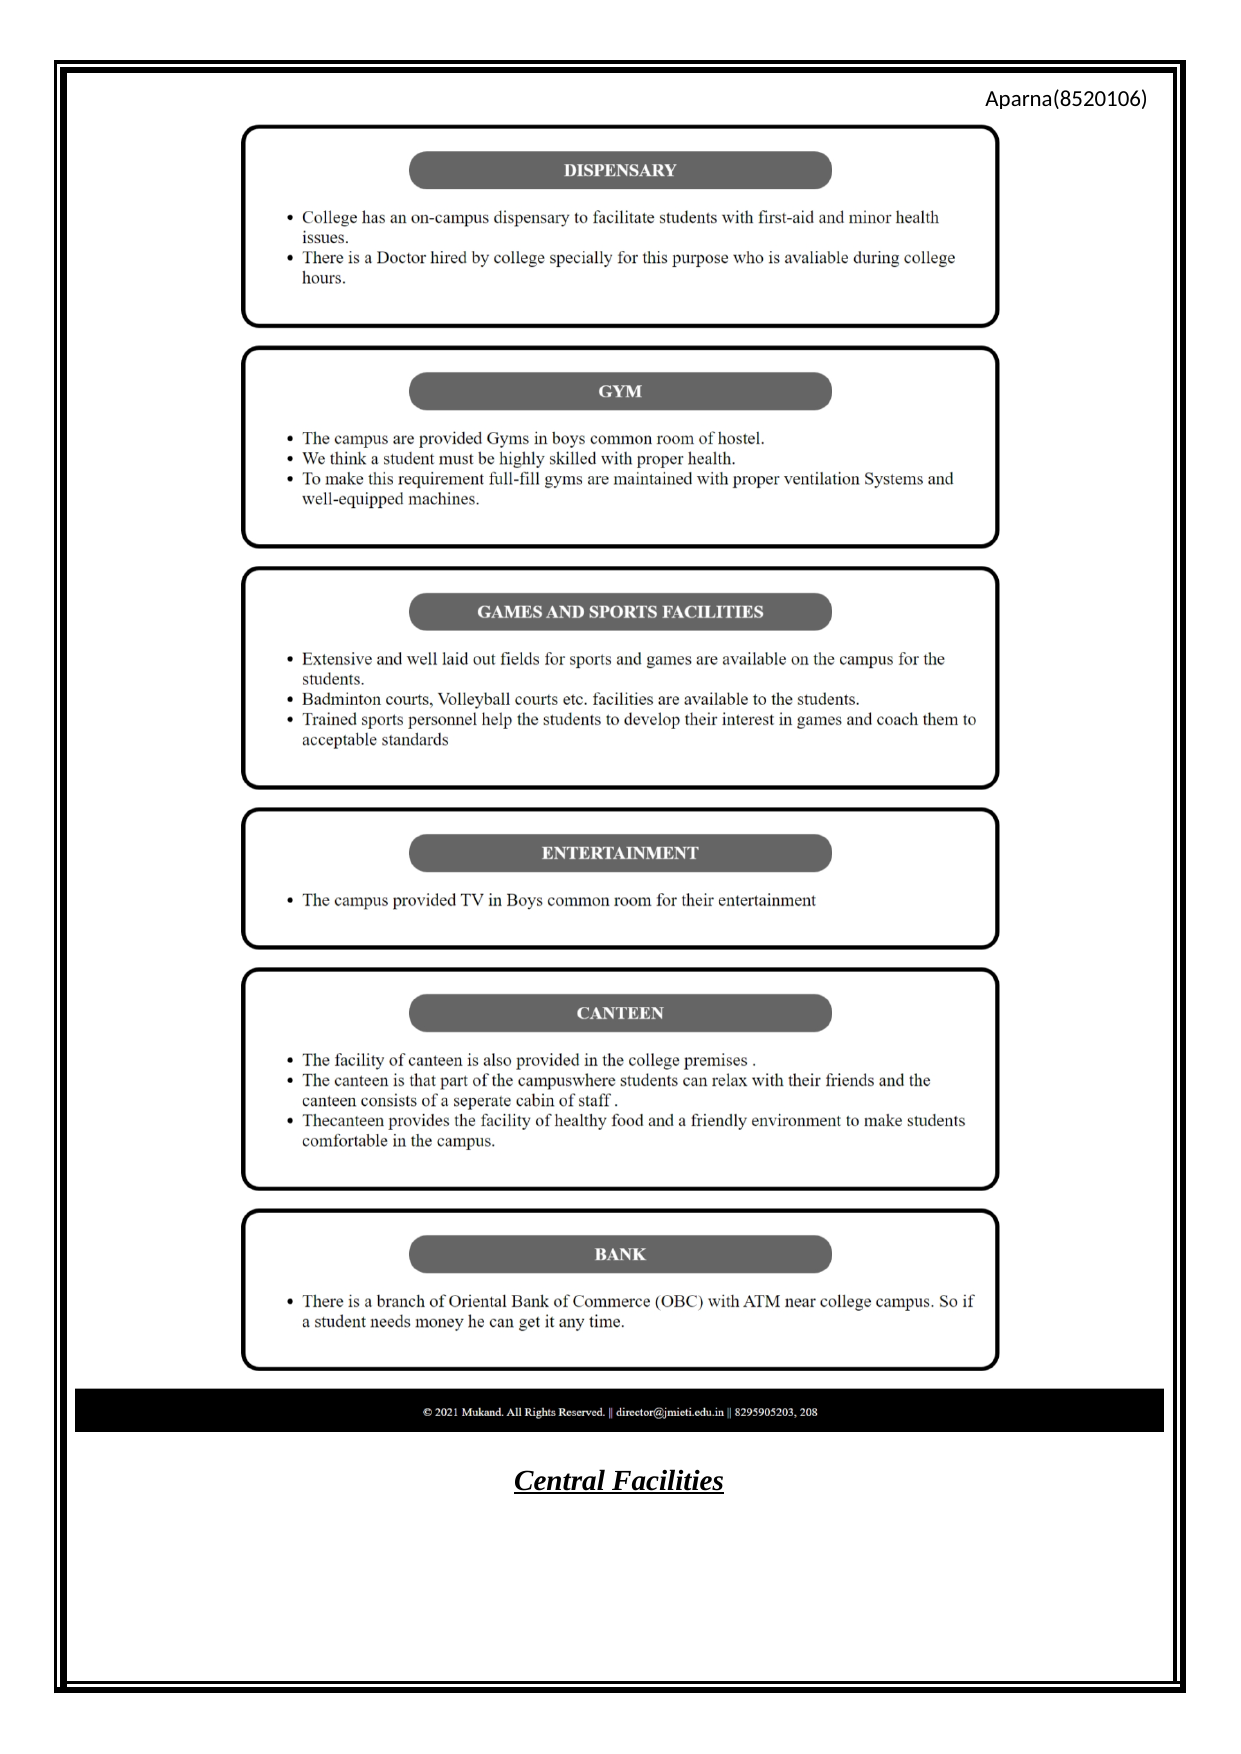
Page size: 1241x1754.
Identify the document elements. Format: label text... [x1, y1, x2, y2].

picture [75, 116, 1164, 1432]
text Central Facilities [75, 1463, 1165, 1497]
